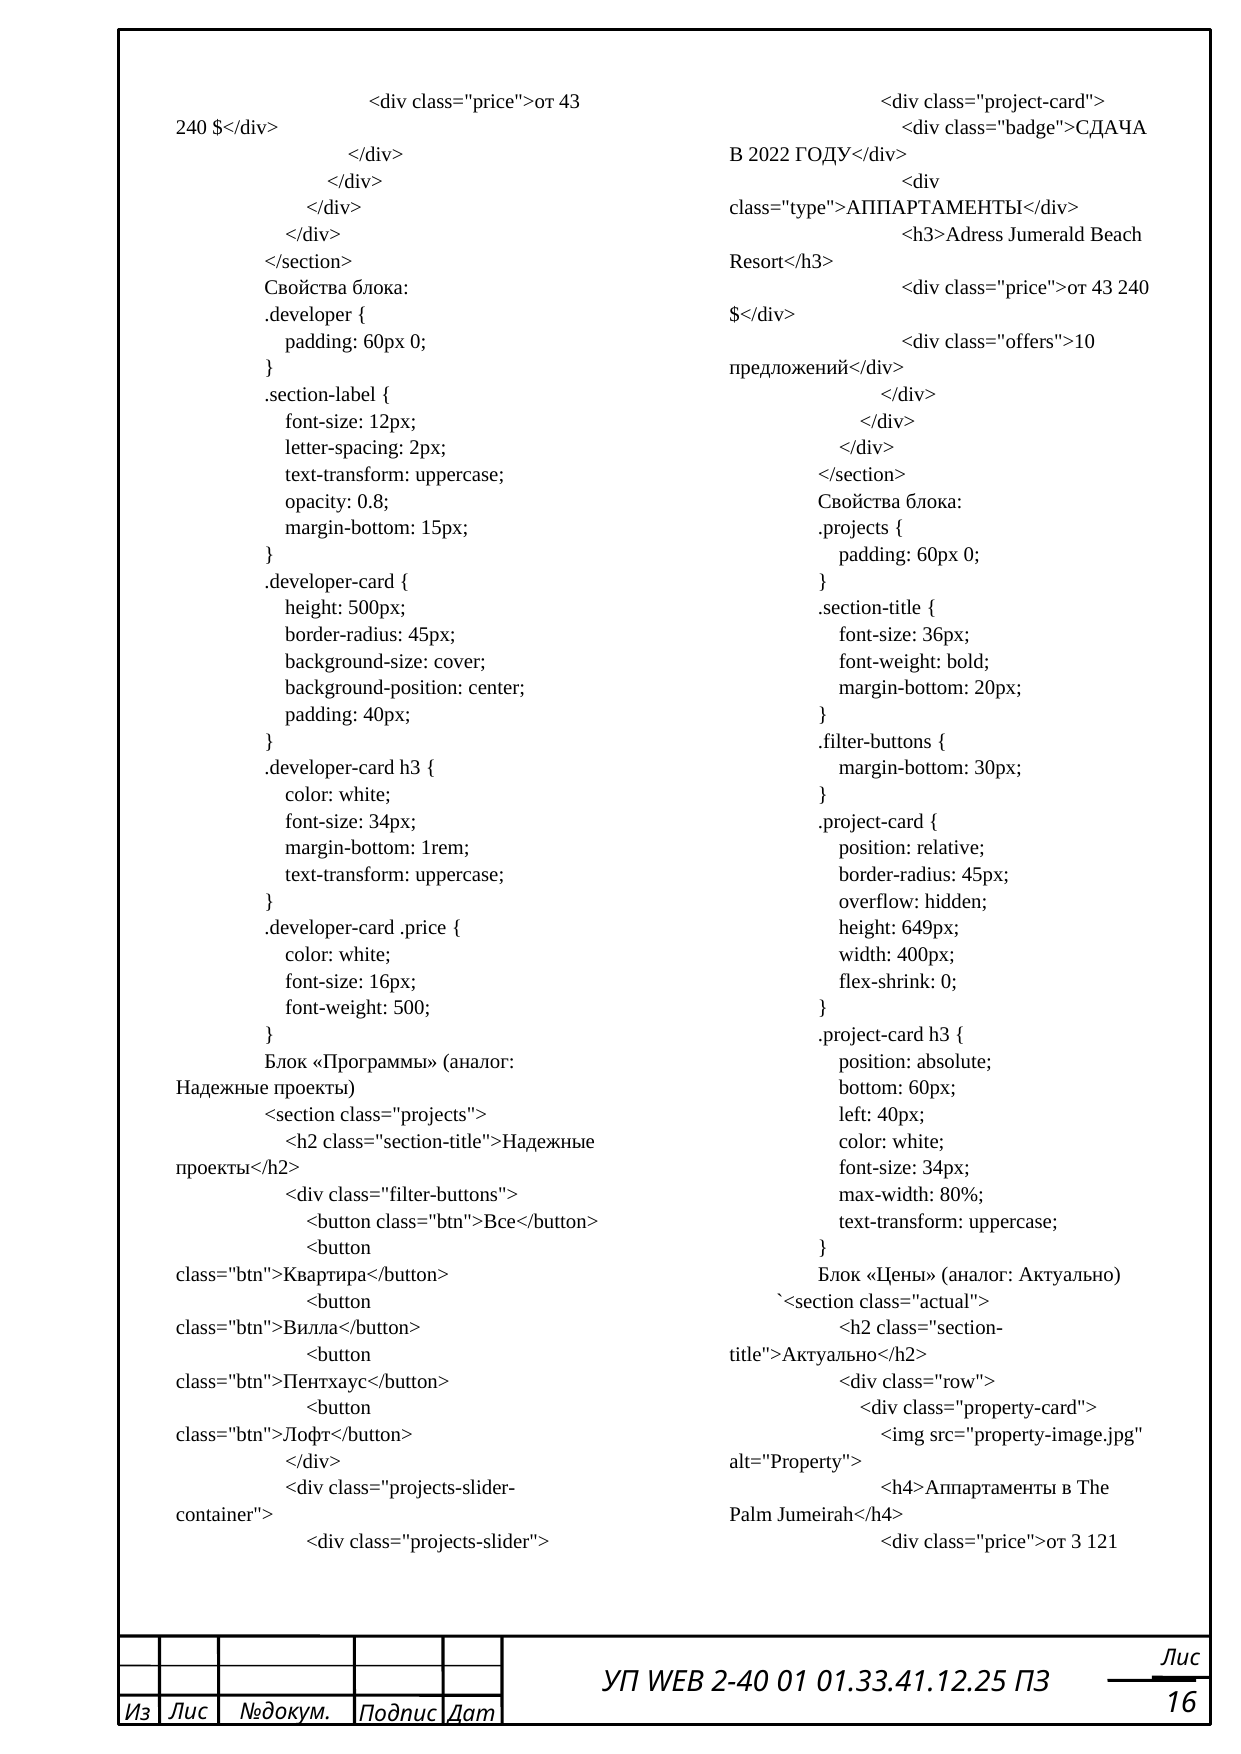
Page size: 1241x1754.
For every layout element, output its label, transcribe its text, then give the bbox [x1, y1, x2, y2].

text </div> [176, 1449, 599, 1473]
text Свойства блока: [176, 275, 599, 299]
text text-transform: uppercase; [176, 462, 599, 486]
text } [729, 995, 1153, 1019]
text background-position: center; [176, 675, 599, 699]
text color: white; [729, 1129, 1153, 1153]
text <div class="projects-slider"> [176, 1529, 599, 1553]
text max-width: 80%; [729, 1182, 1153, 1206]
text </div> [729, 409, 1153, 433]
text font-size: 34px; [729, 1155, 1153, 1179]
text .developer-card h3 { [176, 755, 599, 779]
text margin-bottom: 1rem; [176, 835, 599, 859]
text letter-spacing: 2px; [176, 435, 599, 459]
text </div> [176, 222, 599, 246]
text </section> [729, 462, 1153, 486]
text <button class="btn">Вилла</button> [176, 1289, 599, 1339]
text } [176, 889, 599, 913]
text font-size: 34px; [176, 809, 599, 833]
text Блок «Программы» (аналог: Надежные проекты) [176, 1049, 599, 1099]
text <button class="btn">Лофт</button> [176, 1395, 599, 1446]
text background-size: cover; [176, 649, 599, 673]
text <div class="offers">10 предложений</div> [729, 329, 1153, 379]
text } [729, 1235, 1153, 1259]
text text-transform: uppercase; [176, 862, 599, 886]
text height: 500px; [176, 595, 599, 619]
text } [729, 702, 1153, 726]
text padding: 60px 0; [176, 329, 599, 353]
text font-size: 12px; [176, 409, 599, 433]
text </section> [176, 249, 599, 273]
text .developer-card .price { [176, 915, 599, 939]
text font-weight: 500; [176, 995, 599, 1019]
text margin-bottom: 30px; [729, 755, 1153, 779]
text </div> [729, 382, 1153, 406]
text <h3>Adress Jumerald Beach Resort</h3> [729, 222, 1153, 273]
text .section-label { [176, 382, 599, 406]
text border-radius: 45px; [729, 862, 1153, 886]
text } [176, 355, 599, 379]
text </div> [729, 435, 1153, 459]
text position: relative; [729, 835, 1153, 859]
text <div class="price">от 3 121 187 $</div> [729, 1529, 1153, 1553]
text left: 40px; [729, 1102, 1153, 1126]
text <div class="property-card"> [729, 1395, 1153, 1419]
text } [176, 542, 599, 566]
text <h4>Аппартаменты в The Palm Jumeirah</h4> [729, 1475, 1153, 1526]
text } [729, 782, 1153, 806]
text <div class="price">от 43 240 $</div> [176, 89, 599, 139]
text color: white; [176, 782, 599, 806]
text opacity: 0.8; [176, 489, 599, 513]
text <div class="project-card"> [729, 89, 1153, 113]
text Свойства блока: [729, 489, 1153, 513]
text text-transform: uppercase; [729, 1209, 1153, 1233]
text width: 400px; [729, 942, 1153, 966]
text <div class="type">АППАРТАМЕНТЫ</div> [729, 169, 1153, 219]
text </div> [176, 195, 599, 219]
text position: absolute; [729, 1049, 1153, 1073]
text } [176, 729, 599, 753]
text padding: 60px 0; [729, 542, 1153, 566]
text height: 649px; [729, 915, 1153, 939]
text } [729, 569, 1153, 593]
text margin-bottom: 15px; [176, 515, 599, 539]
text `<section class="actual"> [701, 1289, 1153, 1313]
text padding: 40px; [176, 702, 599, 726]
text <div class="filter-buttons"> [176, 1182, 599, 1206]
text <div class="badge">СДАЧА В 2022 ГОДУ</div> [729, 115, 1153, 166]
text <button class="btn">Пентхаус</button> [176, 1342, 599, 1393]
text <h2 class="section-title">Надежные проекты</h2> [176, 1129, 599, 1179]
text .section-title { [729, 595, 1153, 619]
text <button class="btn">Квартира</button> [176, 1235, 599, 1286]
text font-weight: bold; [729, 649, 1153, 673]
text font-size: 36px; [729, 622, 1153, 646]
text <div class="projects-slider-container"> [176, 1475, 599, 1526]
text <section class="projects"> [176, 1102, 599, 1126]
text <h2 class="section-title">Актуально</h2> [729, 1315, 1153, 1366]
text <div class="price">от 43 240 $</div> [729, 275, 1153, 326]
text <button class="btn">Все</button> [176, 1209, 599, 1233]
text .developer { [189, 302, 599, 326]
text <img src="property-image.jpg" alt="Property"> [729, 1422, 1153, 1473]
text color: white; [176, 942, 599, 966]
text </div> [176, 142, 599, 166]
text .project-card h3 { [729, 1022, 1153, 1046]
text overflow: hidden; [729, 889, 1153, 913]
text bottom: 60px; [729, 1075, 1153, 1099]
text } [176, 1022, 599, 1046]
text .projects { [729, 515, 1153, 539]
text border-radius: 45px; [176, 622, 599, 646]
text .developer-card { [176, 569, 599, 593]
text flex-shrink: 0; [729, 969, 1153, 993]
text </div> [176, 169, 599, 193]
text Блок «Цены» (аналог: Актуально) [729, 1262, 1153, 1286]
text <div class="row"> [729, 1369, 1153, 1393]
text font-size: 16px; [176, 969, 599, 993]
text .filter-buttons { [729, 729, 1153, 753]
text margin-bottom: 20px; [729, 675, 1153, 699]
text .project-card { [729, 809, 1153, 833]
